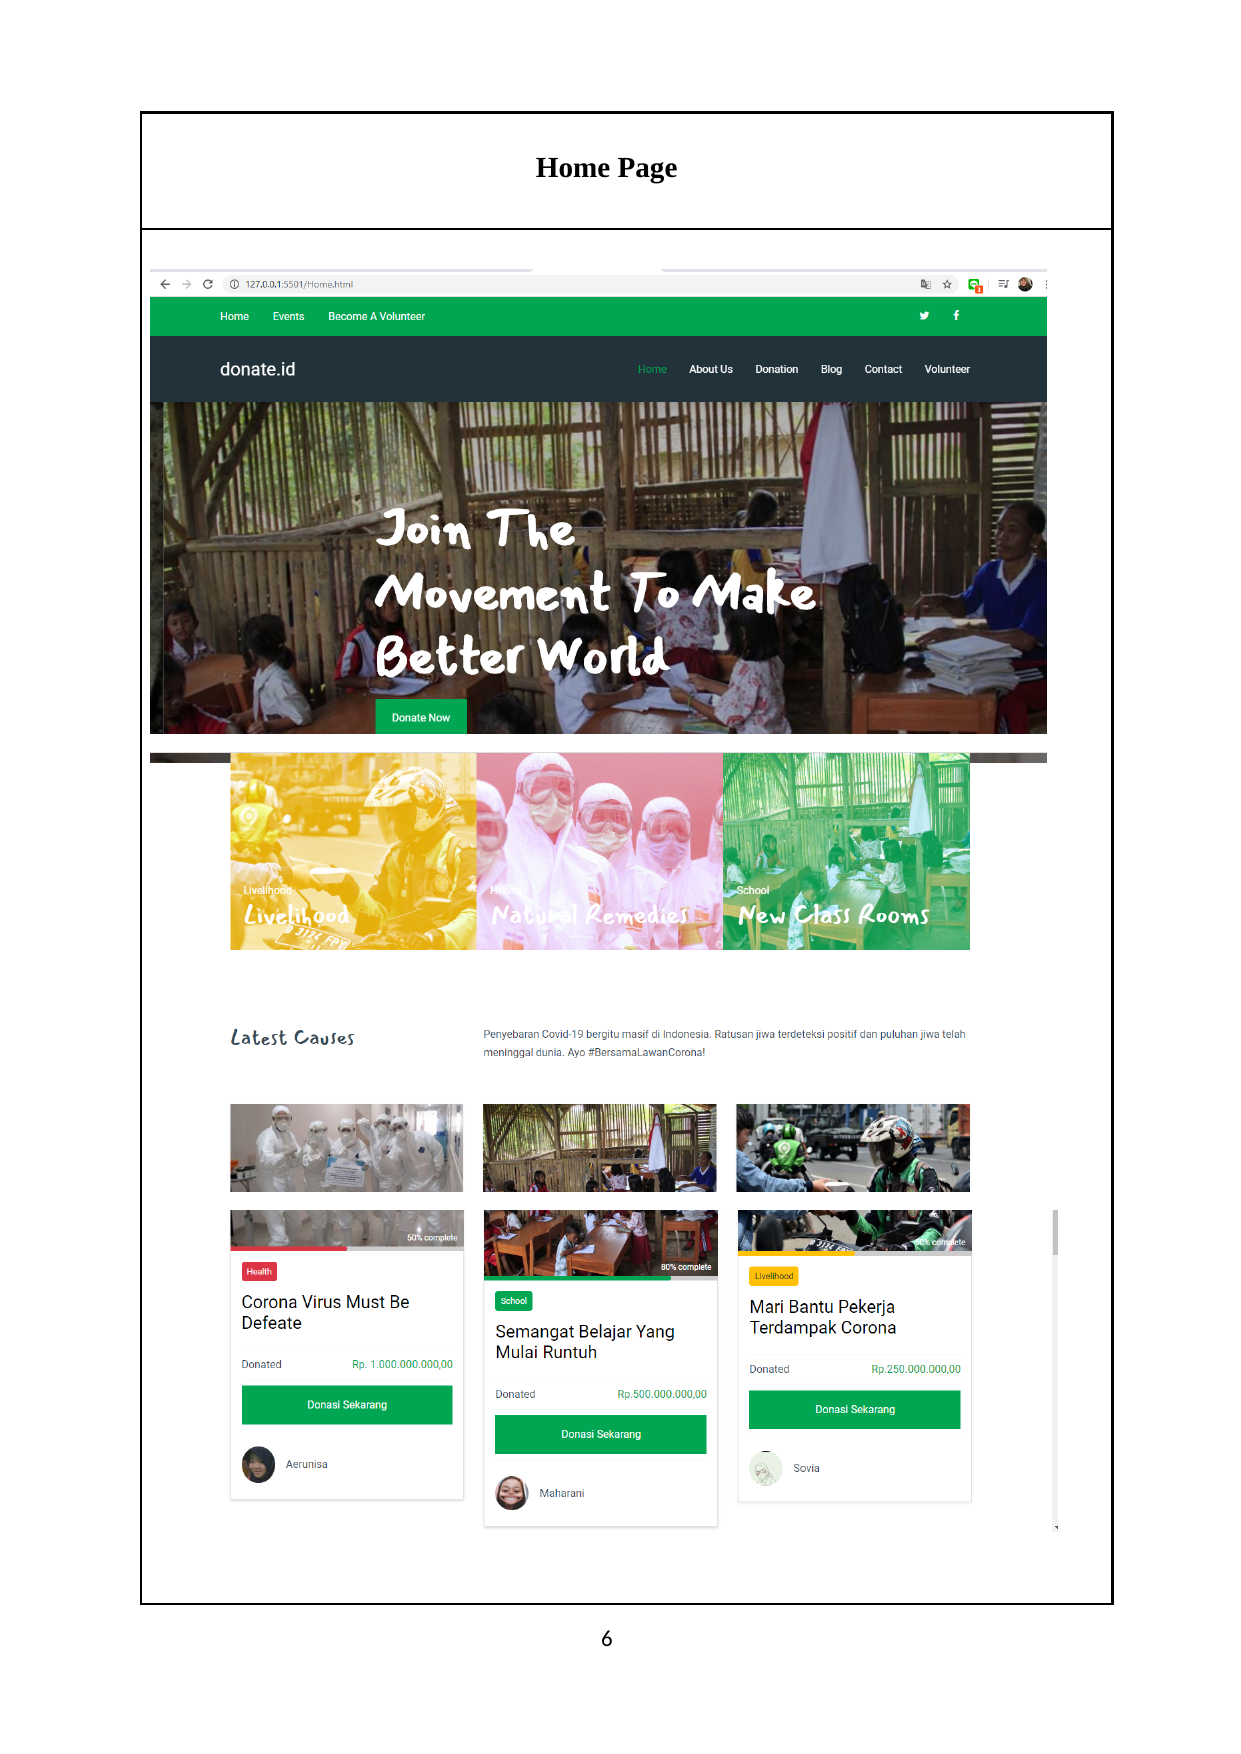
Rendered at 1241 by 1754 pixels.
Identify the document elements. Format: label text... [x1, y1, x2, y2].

picture [150, 752, 1047, 1192]
picture [150, 1210, 1058, 1532]
picture [150, 269, 1047, 734]
text Home Page [150, 150, 1063, 183]
